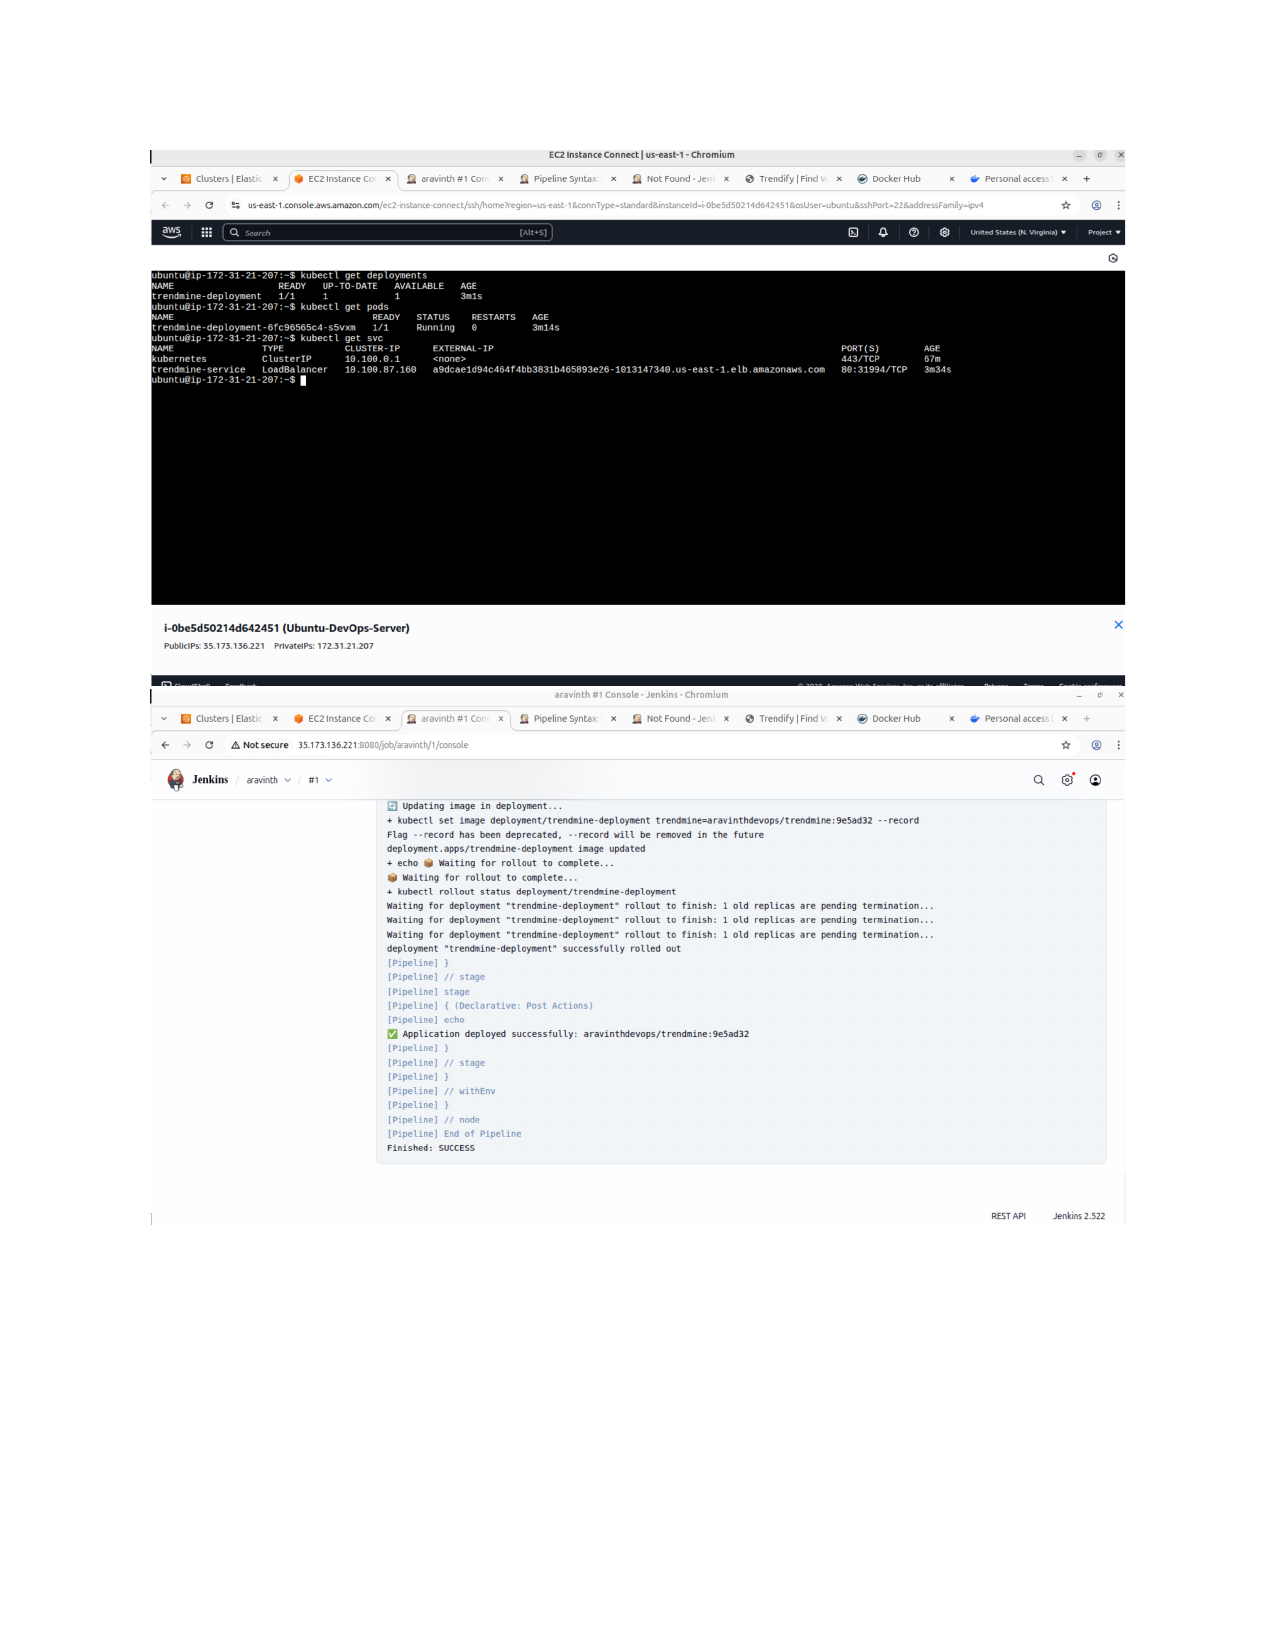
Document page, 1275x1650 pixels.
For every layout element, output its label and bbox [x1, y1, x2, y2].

picture [150, 150, 1125, 686]
picture [150, 689, 1125, 1225]
